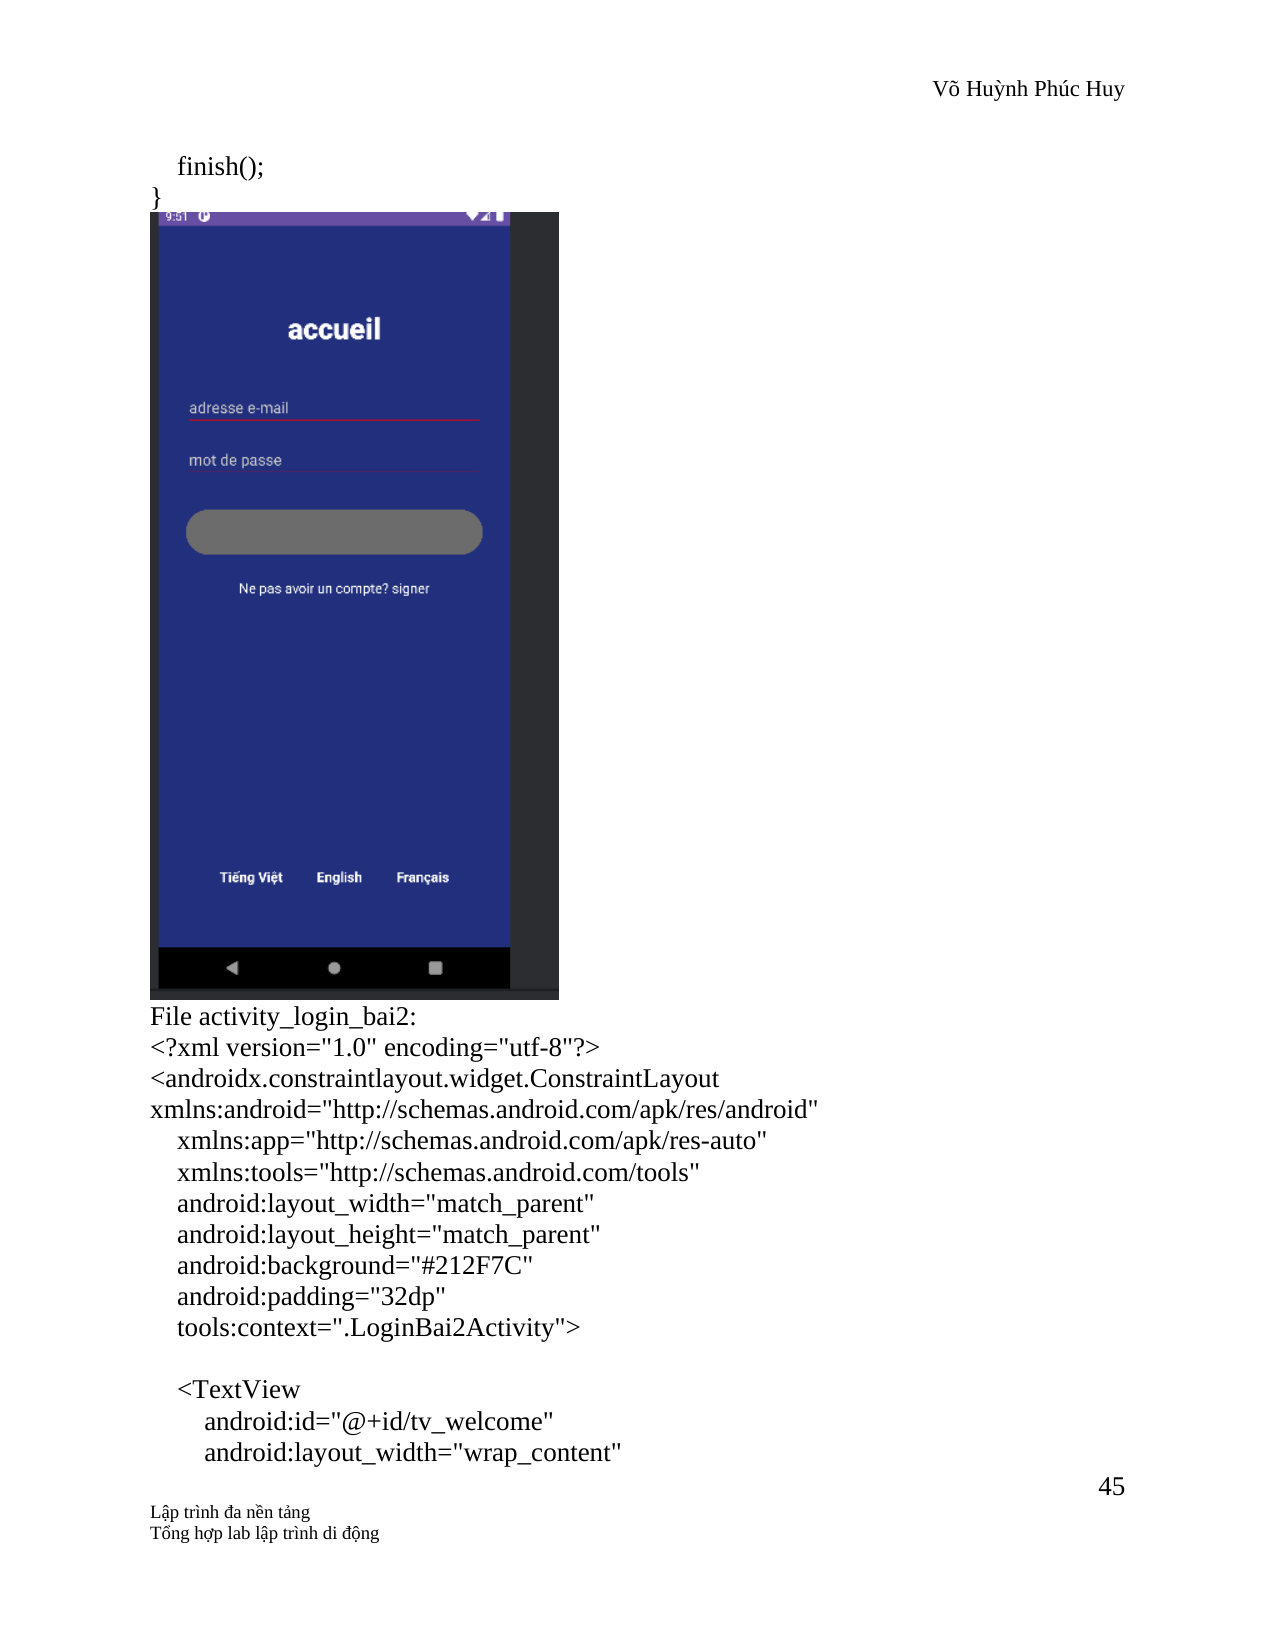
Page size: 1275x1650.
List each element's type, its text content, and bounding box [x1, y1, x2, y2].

text File activity_login_bai2: [150, 1000, 1125, 1031]
picture [150, 212, 559, 1000]
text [150, 1031, 1125, 1467]
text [150, 150, 1125, 212]
